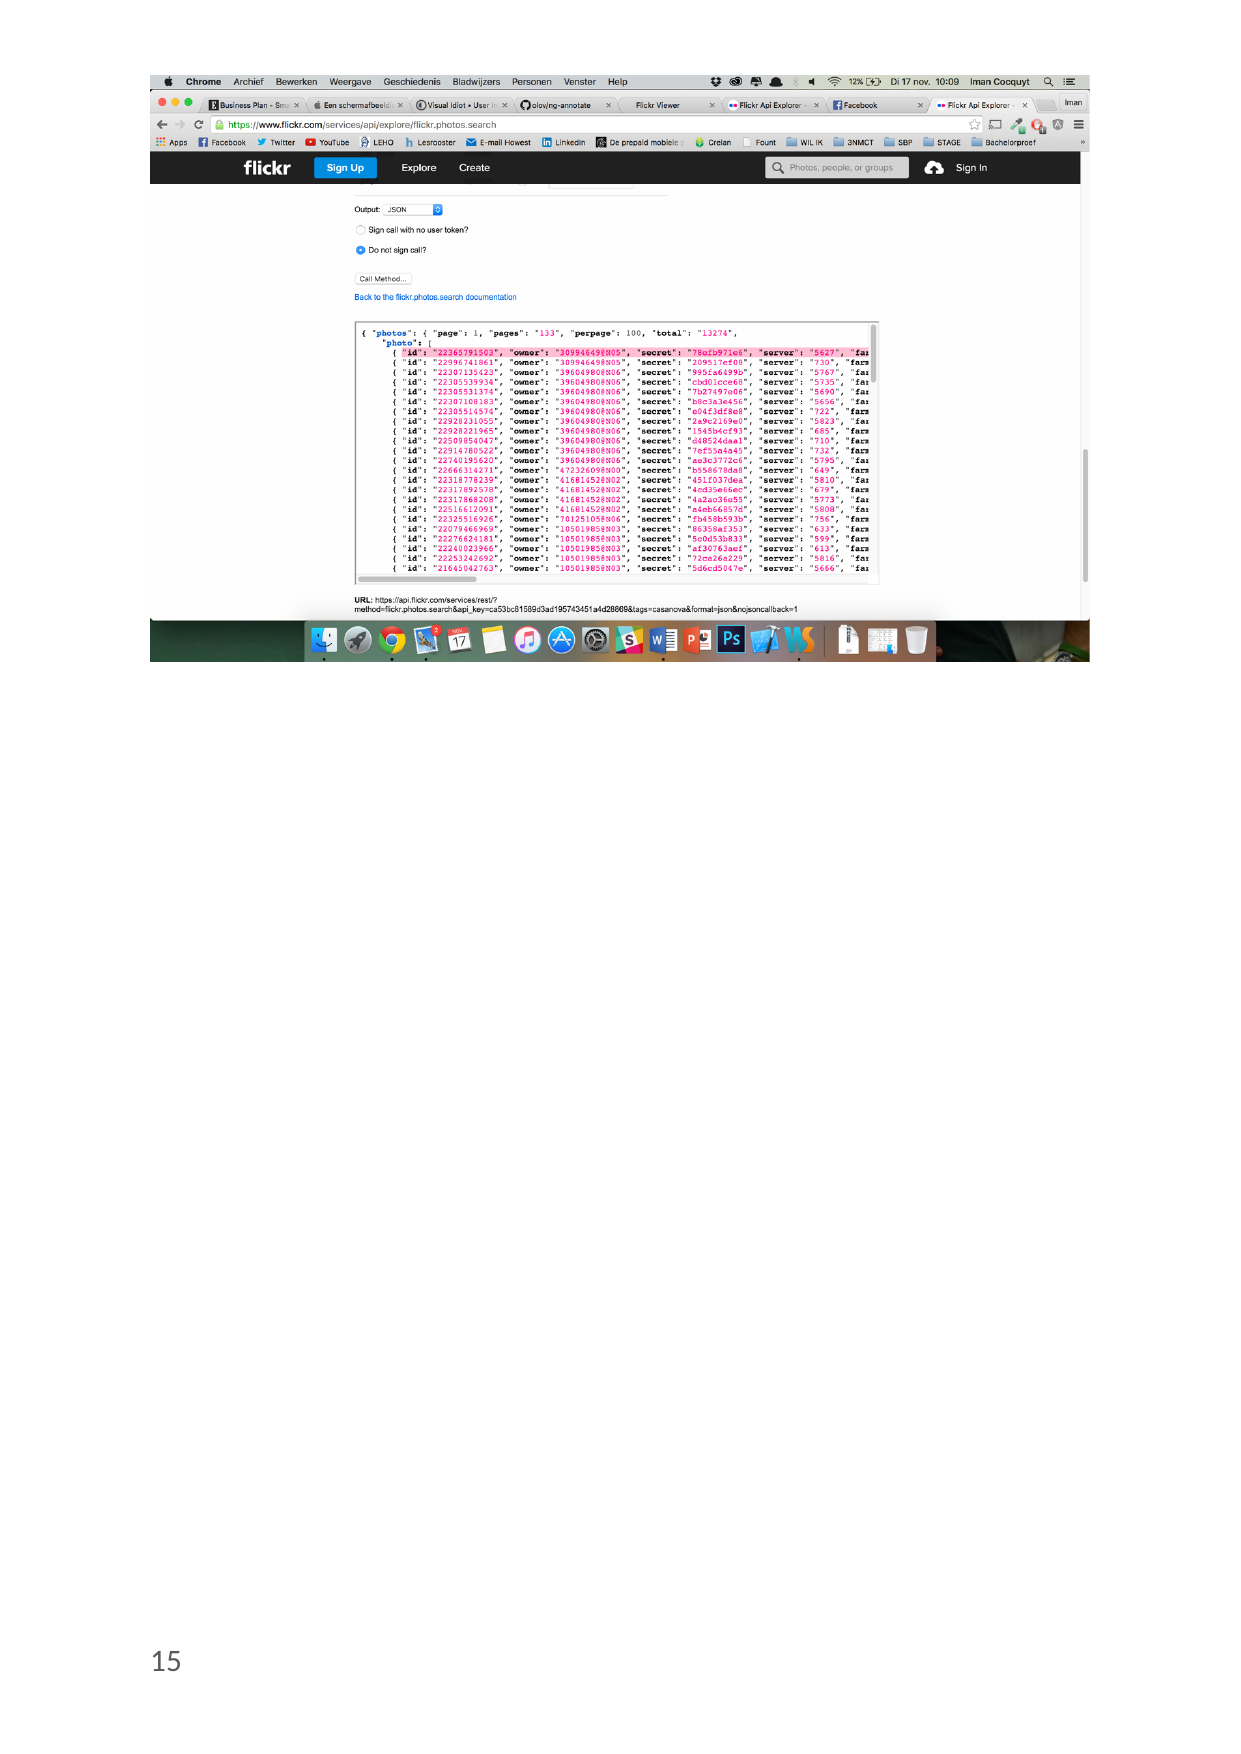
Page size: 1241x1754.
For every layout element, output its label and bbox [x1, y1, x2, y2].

picture [150, 75, 1090, 662]
